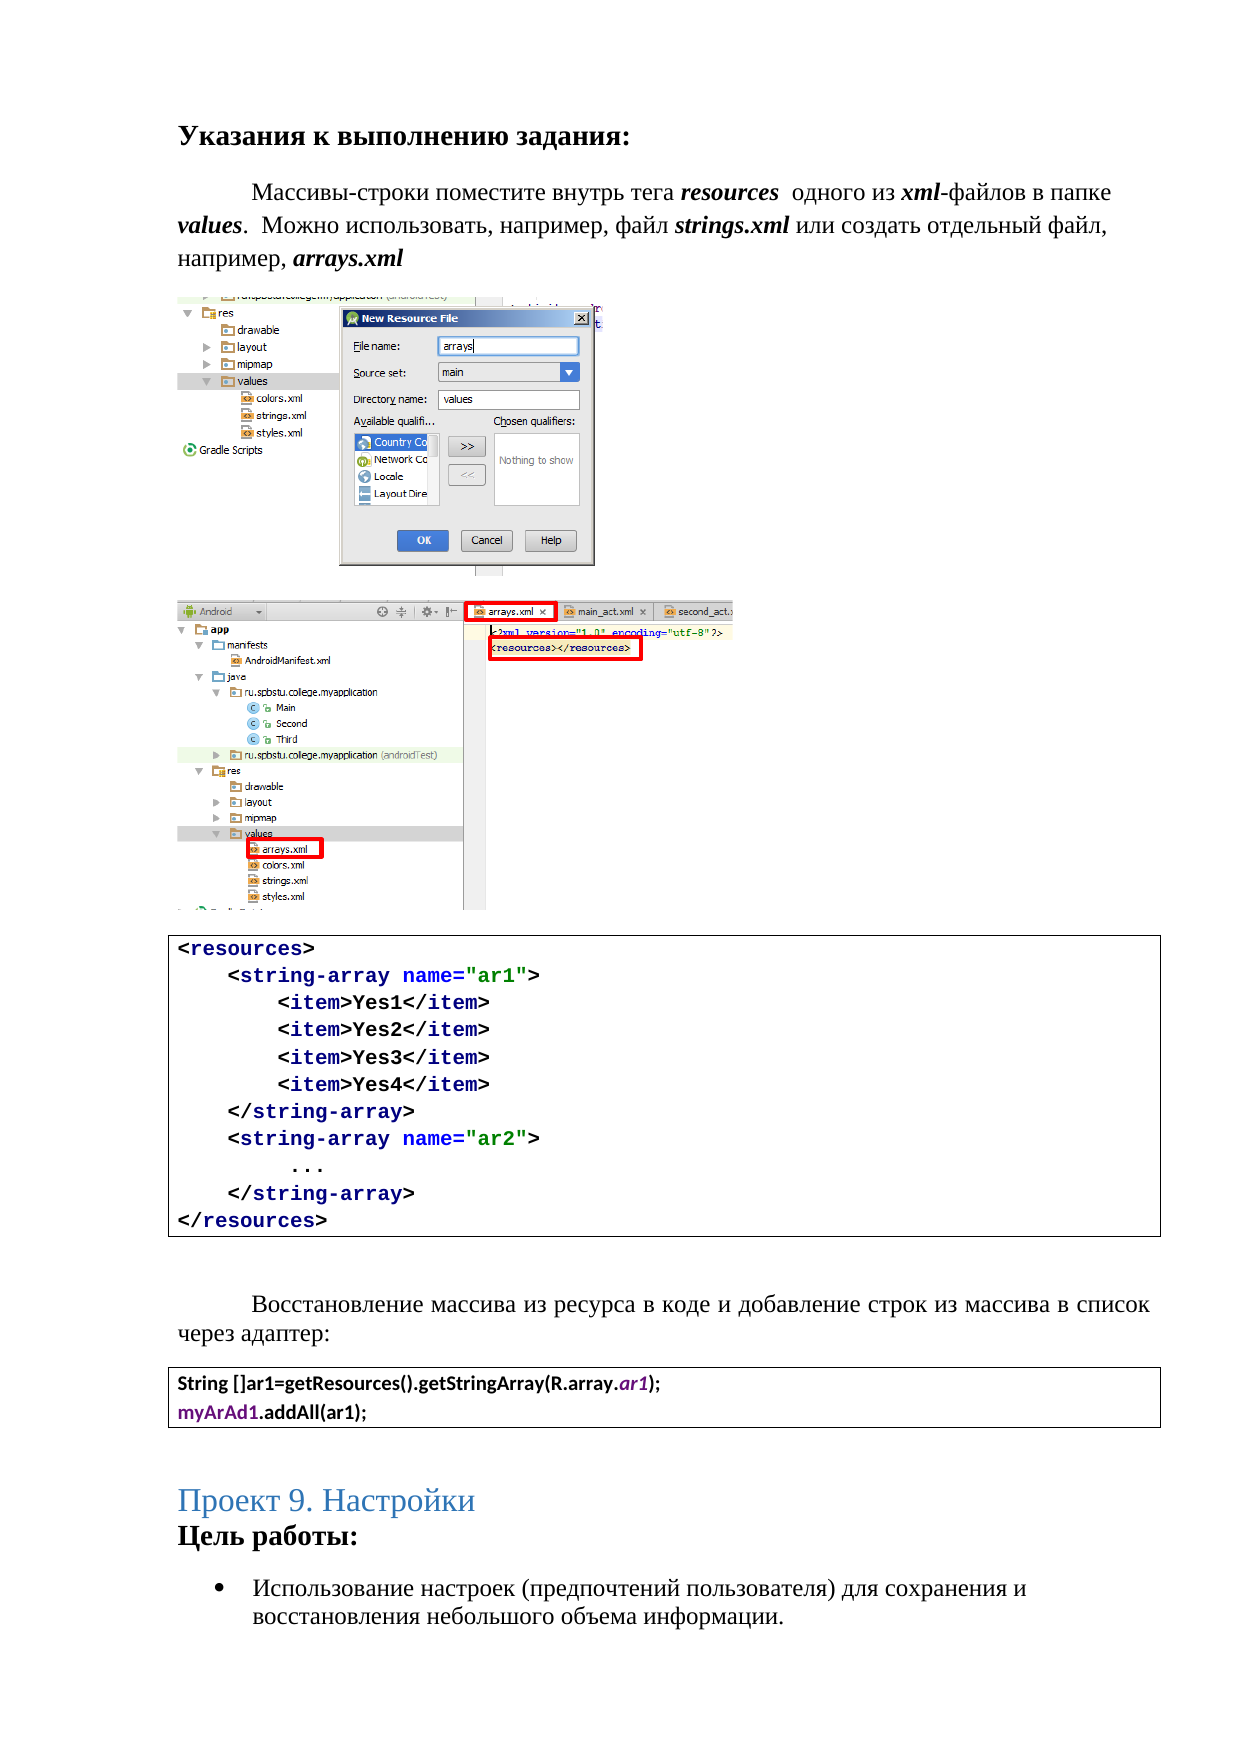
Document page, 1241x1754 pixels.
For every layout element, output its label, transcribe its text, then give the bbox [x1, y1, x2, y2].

text String []ar1=getResources().getStringArray(R.array.ar1); [169, 1368, 1160, 1396]
text Восстановление массива из ресурса в коде и добавление строк из массива в список через адаптер: [177, 1289, 1152, 1346]
text Цель работы: [177, 1518, 1152, 1552]
text </string-array> </resources> [169, 1179, 1160, 1236]
text <resources> <string-array name="ar1"> <item>Yes1</item> <item>Yes2</item> <item>Yes3</item> <item>Yes4</item> </string-array> [169, 936, 1160, 1125]
text Массивы-строки поместите внутрь тега resources одного из xml-файлов в папке values. Можно использовать, например, файл strings.xml или создать отдельный файл, например, arrays.xml [177, 177, 1152, 272]
text <string-array name="ar2"> ... [169, 1125, 1160, 1179]
picture [177, 600, 733, 910]
picture [177, 297, 603, 576]
list Использование настроек (предпочтений пользователя) для сохранения и восстановления небольшого объема информации. [215, 1573, 1152, 1630]
text myArAd1.addAll(ar1); [169, 1396, 1160, 1427]
text Указания к выполнению задания: [177, 118, 1152, 152]
subtitle Проект 9. Настройки [177, 1480, 1152, 1518]
